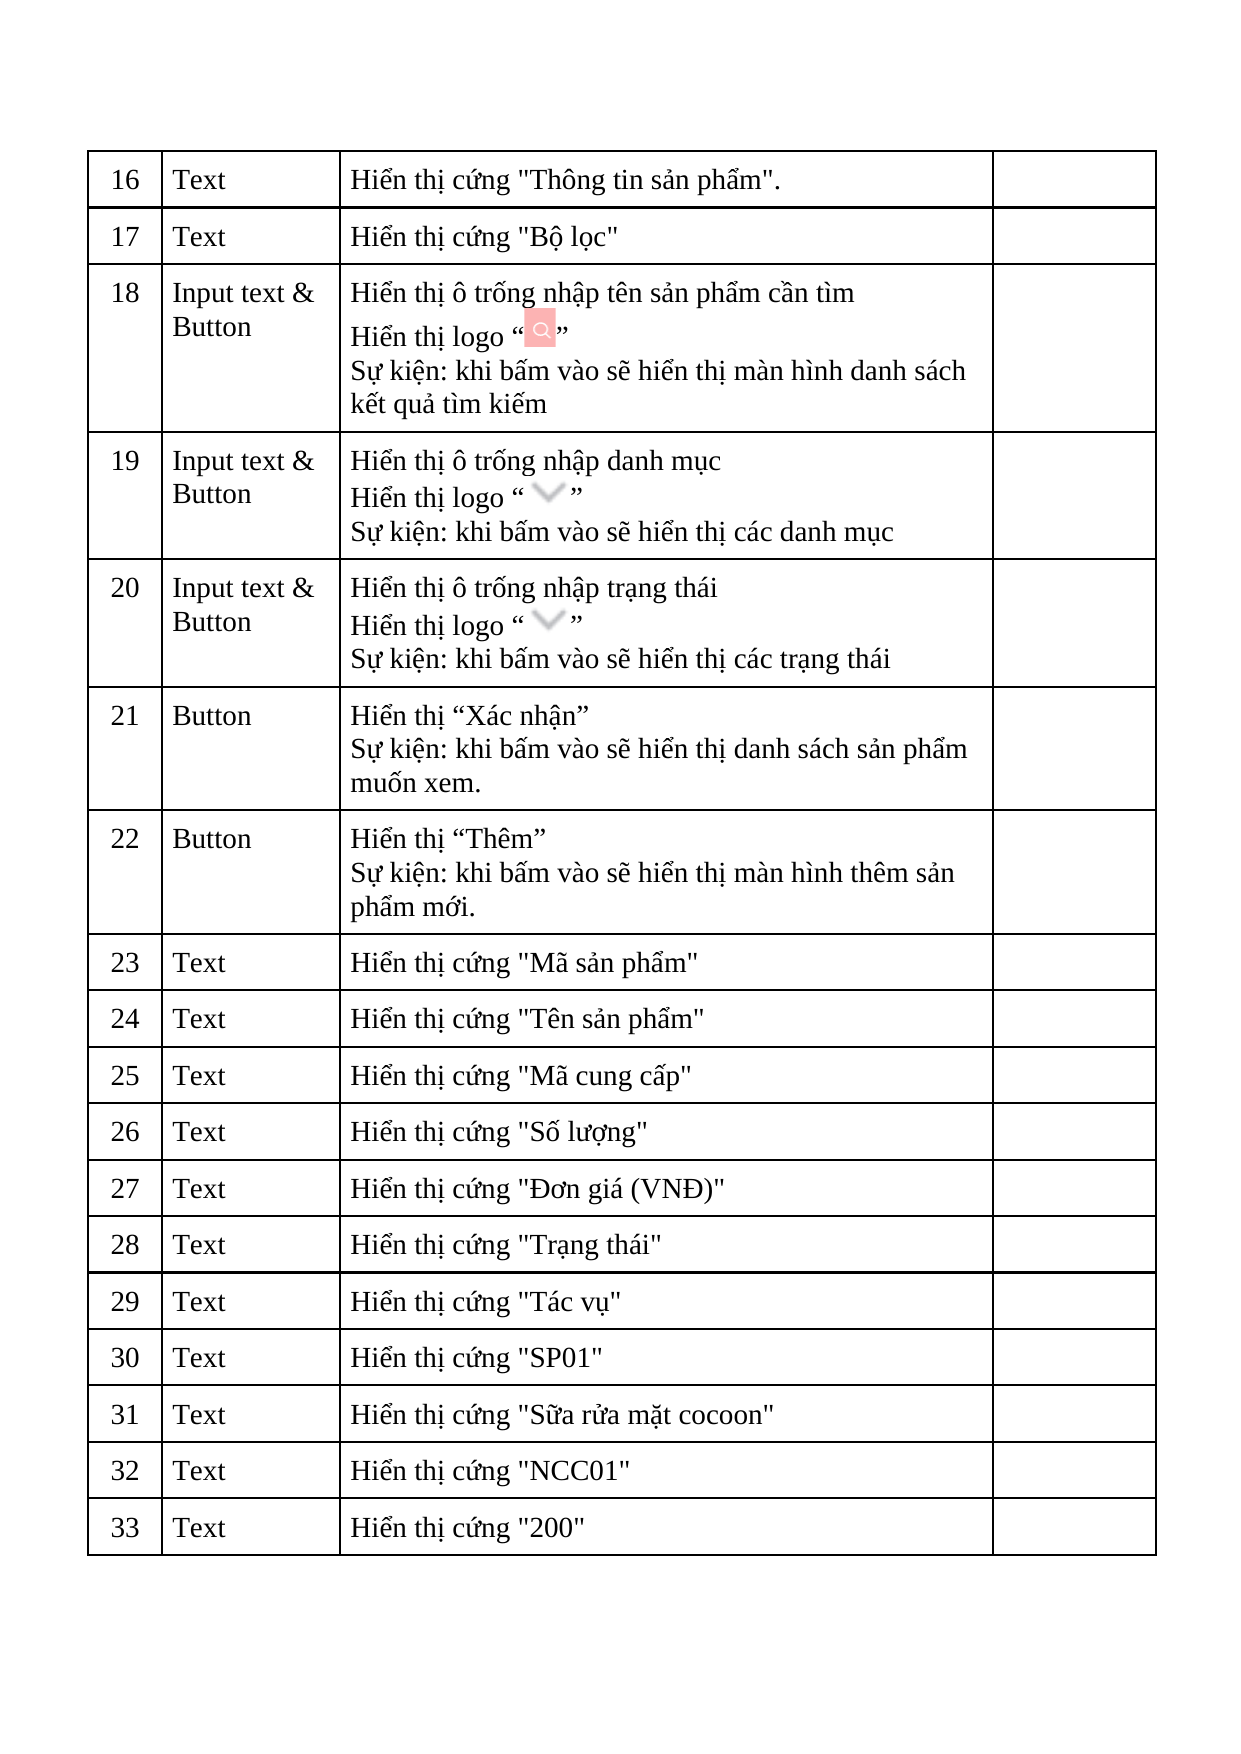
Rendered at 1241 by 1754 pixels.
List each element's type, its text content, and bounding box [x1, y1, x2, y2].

table_cell Text [163, 1274, 339, 1328]
table_cell [994, 560, 1155, 686]
table_cell 20 [89, 560, 161, 686]
picture [524, 308, 556, 347]
table_cell [994, 1443, 1155, 1497]
table_cell [994, 209, 1155, 263]
table_cell 30 [89, 1330, 161, 1384]
table_cell 26 [89, 1104, 161, 1158]
table_cell [994, 1048, 1155, 1102]
table_cell Text [163, 1217, 339, 1271]
table_cell Hiển thị cứng "NCC01" [341, 1443, 992, 1497]
table_cell Text [163, 1330, 339, 1384]
table_cell Text [163, 935, 339, 989]
table_cell Hiển thị cứng "Mã cung cấp" [341, 1048, 992, 1102]
table_cell 31 [89, 1386, 161, 1441]
table_cell 25 [89, 1048, 161, 1102]
table_cell [994, 1104, 1155, 1158]
table_cell Text [163, 1386, 339, 1441]
table_cell [994, 991, 1155, 1046]
table_cell Hiển thị cứng "Sữa rửa mặt cocoon" [341, 1386, 992, 1441]
table_cell Button [163, 688, 339, 809]
table_cell 24 [89, 991, 161, 1046]
table_cell Input text & Button [163, 433, 339, 558]
table_cell [994, 1499, 1155, 1554]
table_cell 18 [89, 265, 161, 431]
table_cell 19 [89, 433, 161, 558]
table_cell 22 [89, 811, 161, 933]
table_cell 17 [89, 209, 161, 263]
table_cell Hiển thị ô trống nhập trạng thái Hiển thị logo “” Sự kiện: khi bấm vào sẽ hiển thị các trạng thái [341, 560, 992, 686]
table_cell Hiển thị ô trống nhập danh mục Hiển thị logo “” Sự kiện: khi bấm vào sẽ hiển thị các danh mục [341, 433, 992, 558]
table_cell Text [163, 1161, 339, 1215]
table_cell Hiển thị cứng "Trạng thái" [341, 1217, 992, 1271]
table_cell [994, 935, 1155, 989]
table_cell [994, 811, 1155, 933]
table_cell Text [163, 991, 339, 1046]
table_cell [994, 265, 1155, 431]
table_cell [994, 1386, 1155, 1441]
table_cell Text [163, 209, 339, 263]
table_cell [994, 433, 1155, 558]
table_cell Hiển thị “Xác nhận” Sự kiện: khi bấm vào sẽ hiển thị danh sách sản phẩm muốn xem. [341, 688, 992, 809]
table_cell 16 [89, 152, 161, 206]
table_cell Hiển thị cứng "Mã sản phẩm" [341, 935, 992, 989]
table_cell Hiển thị ô trống nhập tên sản phẩm cần tìm Hiển thị logo “” Sự kiện: khi bấm vào sẽ hiển thị màn hình danh sách kết quả tìm kiếm [341, 265, 992, 431]
table_cell Input text & Button [163, 560, 339, 686]
table_cell [994, 152, 1155, 206]
table_cell 23 [89, 935, 161, 989]
picture [524, 476, 570, 508]
table_cell 27 [89, 1161, 161, 1215]
table_cell Text [163, 1443, 339, 1497]
table_cell 28 [89, 1217, 161, 1271]
table_cell [994, 688, 1155, 809]
table_cell Hiển thị cứng "200" [341, 1499, 992, 1554]
table_cell 32 [89, 1443, 161, 1497]
table_cell Hiển thị cứng "Tên sản phẩm" [341, 991, 992, 1046]
table_cell [994, 1274, 1155, 1328]
table_cell [994, 1217, 1155, 1271]
picture [524, 604, 570, 636]
table_cell Input text & Button [163, 265, 339, 431]
table_cell Hiển thị cứng "SP01" [341, 1330, 992, 1384]
table_cell Text [163, 1499, 339, 1554]
table_cell Hiển thị cứng "Đơn giá (VNĐ)" [341, 1161, 992, 1215]
table_cell Hiển thị cứng "Thông tin sản phẩm". [341, 152, 992, 206]
table_cell Hiển thị cứng "Bộ lọc" [341, 209, 992, 263]
table_cell [994, 1161, 1155, 1215]
table_cell Button [163, 811, 339, 933]
table_cell Hiển thị “Thêm” Sự kiện: khi bấm vào sẽ hiển thị màn hình thêm sản phẩm mới. [341, 811, 992, 933]
table_cell Hiển thị cứng "Số lượng" [341, 1104, 992, 1158]
table_cell Hiển thị cứng "Tác vụ" [341, 1274, 992, 1328]
table_cell Text [163, 152, 339, 206]
table_cell 33 [89, 1499, 161, 1554]
table_cell Text [163, 1048, 339, 1102]
table_cell [994, 1330, 1155, 1384]
table_cell 21 [89, 688, 161, 809]
table_cell Text [163, 1104, 339, 1158]
table_cell 29 [89, 1274, 161, 1328]
